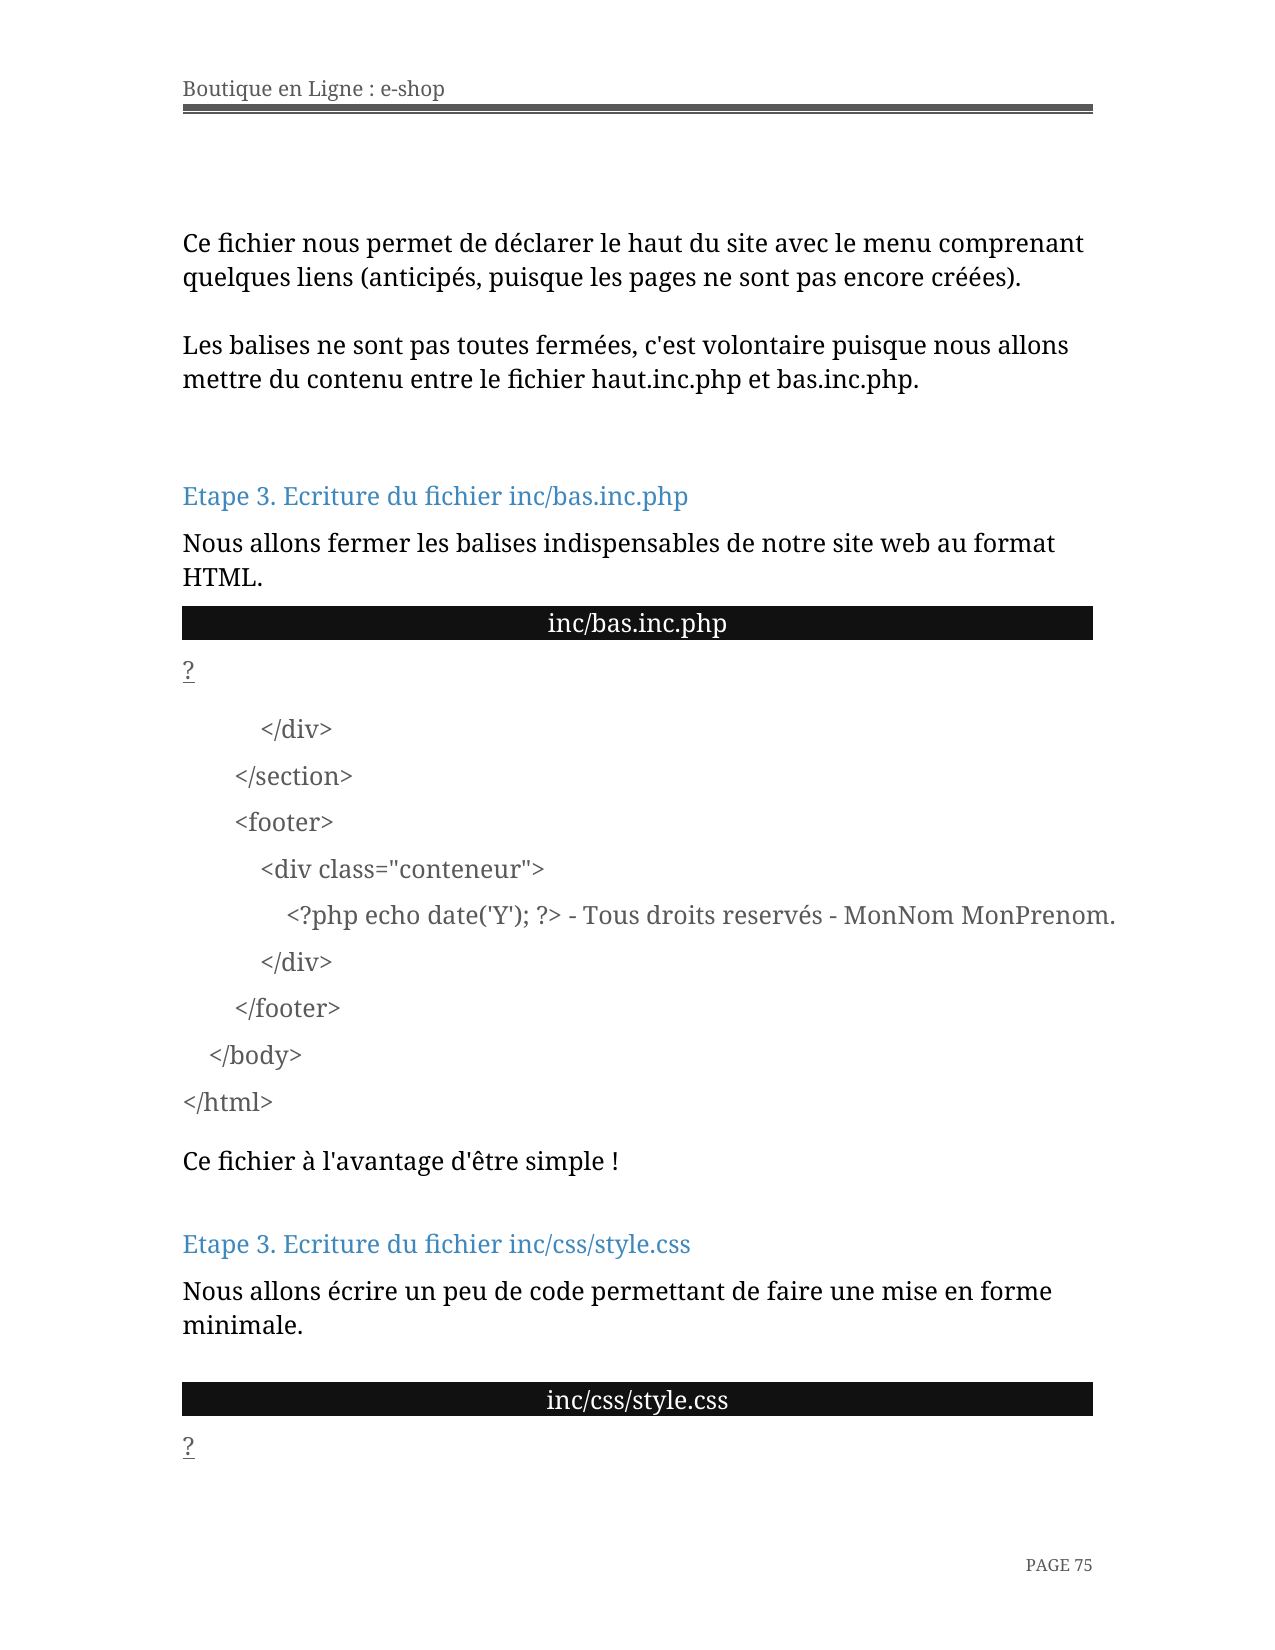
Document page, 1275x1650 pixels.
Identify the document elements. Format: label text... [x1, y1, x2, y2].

text inc/css/style.css [182, 1382, 1093, 1416]
text inc/bas.inc.php [182, 606, 1093, 640]
text ? [182, 653, 1093, 687]
subtitle Etape 3. Ecriture du fichier inc/bas.inc.php [182, 479, 1093, 513]
text Ce fichier à l'avantage d'être simple ! [182, 1143, 1093, 1206]
table_header </div> </section> <footer> <div class="conteneur"> <?php echo date('Y'); ?> - Tous droits reservés - MonNom MonPrenom. </div> </footer> </body> </html> [183, 699, 1275, 1131]
subtitle Etape 3. Ecriture du fichier inc/css/style.css [182, 1227, 1093, 1261]
text Nous allons fermer les balises indispensables de notre site web au format HTML. [182, 526, 1093, 594]
text Ce fichier nous permet de déclarer le haut du site avec le menu comprenant quelques liens (anticipés, puisque les pages ne sont pas encore créées). Les balises ne sont pas toutes fermées, c'est volontaire puisque nous allons mettre du contenu entre le fichier haut.inc.php et bas.inc.php. [182, 191, 1093, 458]
text ? [182, 1429, 1093, 1463]
text Nous allons écrire un peu de code permettant de faire une mise en forme minimale. [182, 1273, 1093, 1370]
